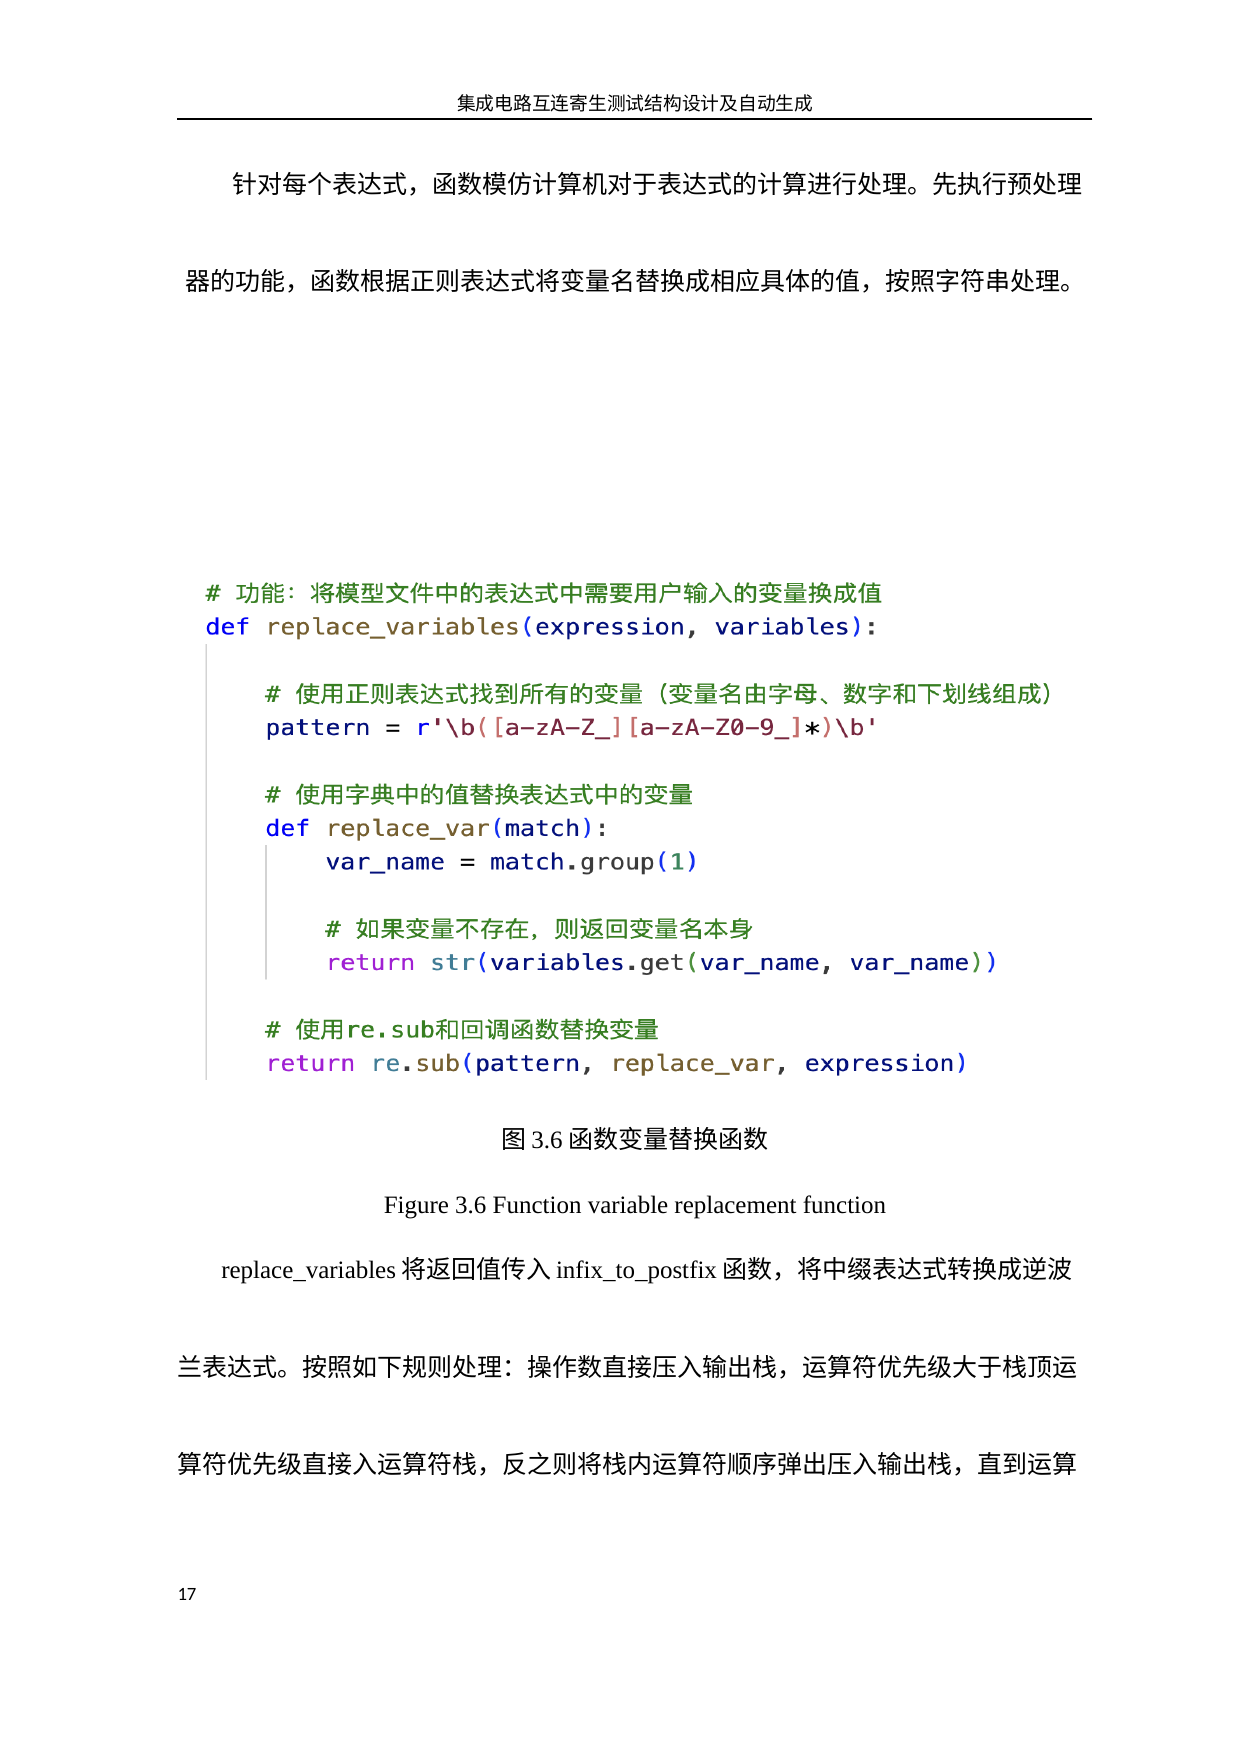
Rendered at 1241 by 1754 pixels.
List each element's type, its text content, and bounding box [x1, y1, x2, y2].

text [177, 1236, 1092, 1496]
text Figure 3.6 Function variable replacement function [177, 1189, 1092, 1221]
text 图3.6 函数变量替换函数 [177, 1106, 1092, 1171]
picture [202, 572, 1068, 1091]
